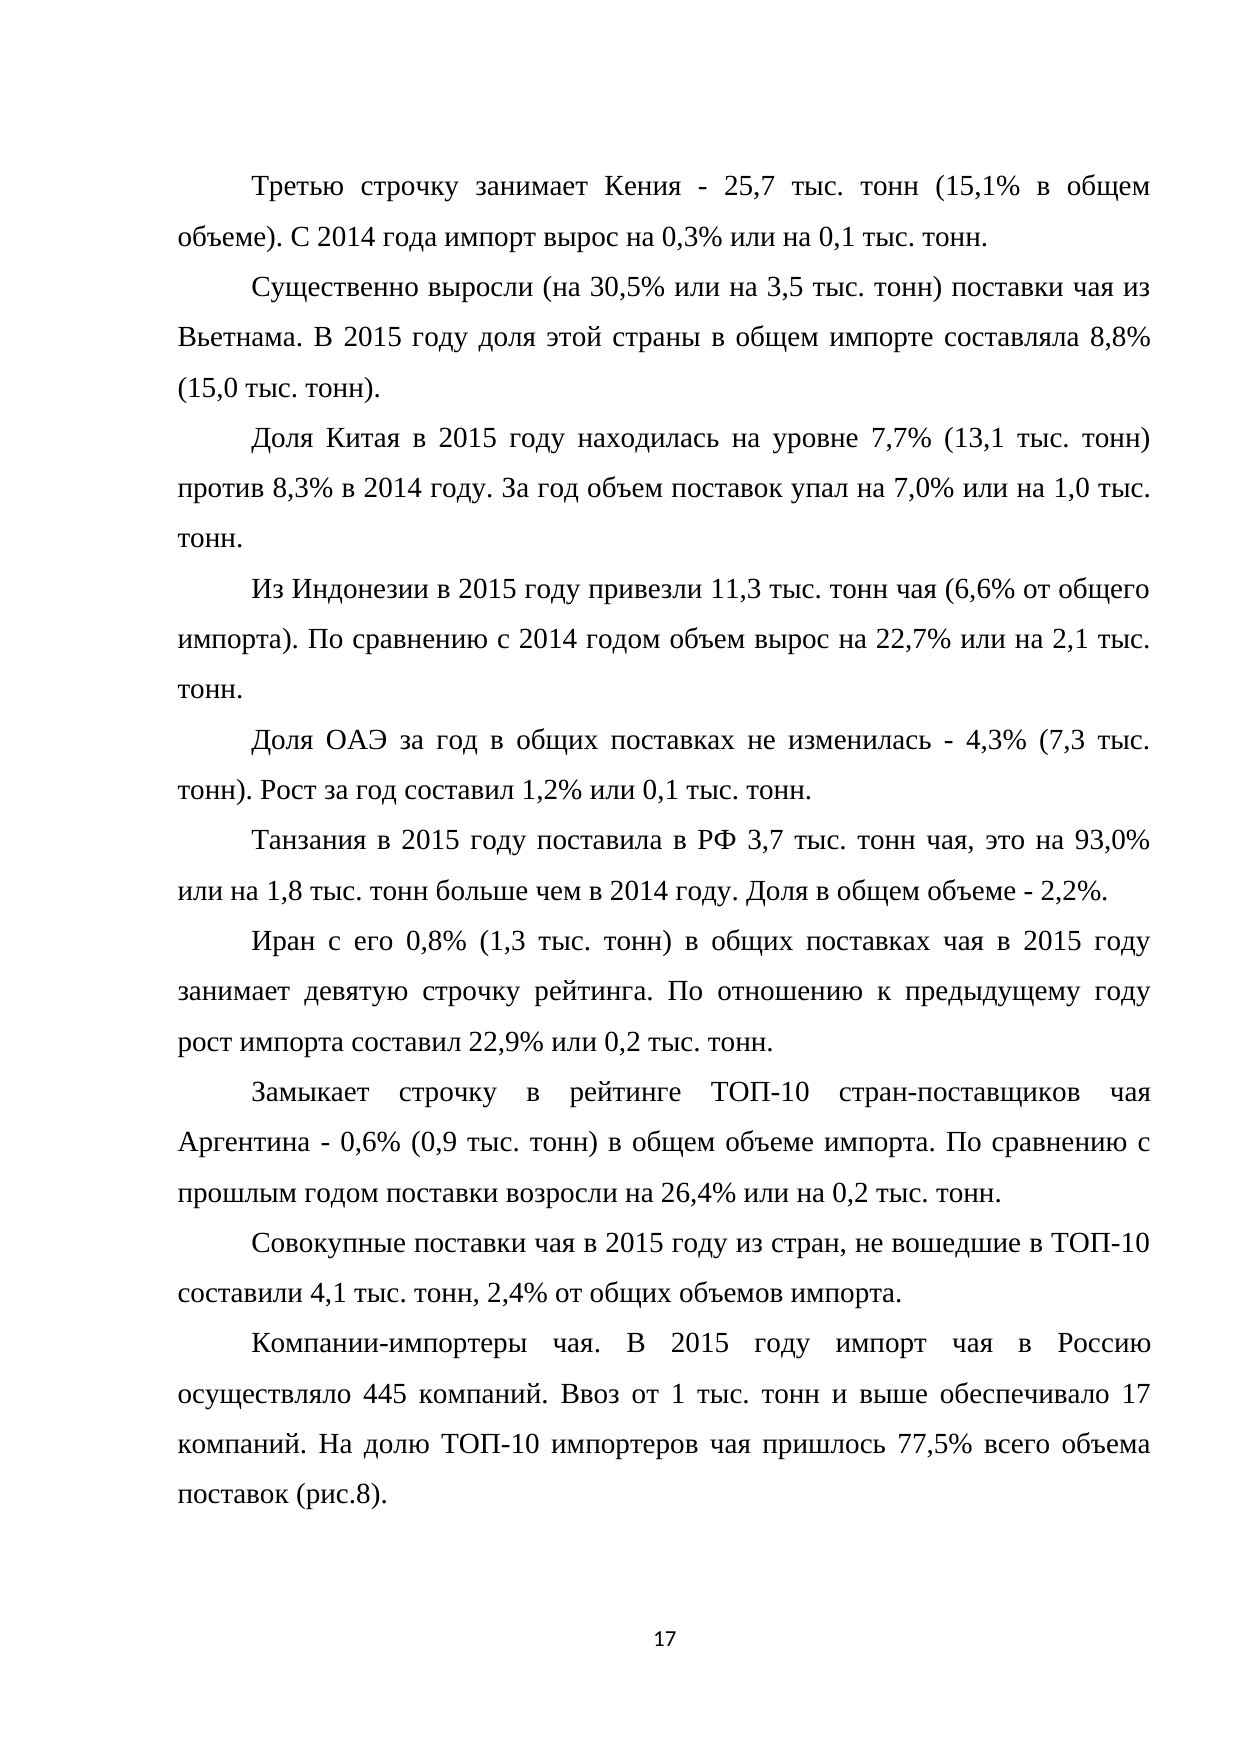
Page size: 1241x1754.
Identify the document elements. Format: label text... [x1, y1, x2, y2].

text Доля Китая в 2015 году находилась на уровне 7,7% (13,1 тыс. тонн) против 8,3% в 2014 году. За год объем поставок упал на 7,0% или на 1,0 тыс. тонн. [177, 420, 1152, 554]
text Из Индонезии в 2015 году привезли 11,3 тыс. тонн чая (6,6% от общего импорта). По сравнению с 2014 годом объем вырос на 22,7% или на 2,1 тыс. тонн. [177, 571, 1152, 705]
text Компании-импортеры чая. В 2015 году импорт чая в Россию осуществляло 445 компаний. Ввоз от 1 тыс. тонн и выше обеспечивало 17 компаний. На долю ТОП-10 импортеров чая пришлось 77,5% всего объема поставок (рис.8). [177, 1326, 1152, 1510]
text Танзания в 2015 году поставила в РФ 3,7 тыс. тонн чая, это на 93,0% или на 1,8 тыс. тонн больше чем в 2014 году. Доля в общем объеме - 2,2%. [177, 822, 1152, 906]
text Совокупные поставки чая в 2015 году из стран, не вошедшие в ТОП-10 составили 4,1 тыс. тонн, 2,4% от общих объемов импорта. [177, 1225, 1152, 1309]
text Доля ОАЭ за год в общих поставках не изменилась - 4,3% (7,3 тыс. тонн). Рост за год составил 1,2% или 0,1 тыс. тонн. [177, 722, 1152, 806]
text Существенно выросли (на 30,5% или на 3,5 тыс. тонн) поставки чая из Вьетнама. В 2015 году доля этой страны в общем импорте составляла 8,8% (15,0 тыс. тонн). [177, 269, 1152, 403]
text Иран с его 0,8% (1,3 тыс. тонн) в общих поставках чая в 2015 году занимает девятую строчку рейтинга. По отношению к предыдущему году рост импорта составил 22,9% или 0,2 тыс. тонн. [177, 923, 1152, 1057]
text Третью строчку занимает Кения - 25,7 тыс. тонн (15,1% в общем объеме). С 2014 года импорт вырос на 0,3% или на 0,1 тыс. тонн. [177, 168, 1152, 252]
text Замыкает строчку в рейтинге ТОП-10 стран-поставщиков чая Аргентина - 0,6% (0,9 тыс. тонн) в общем объеме импорта. По сравнению с прошлым годом поставки возросли на 26,4% или на 0,2 тыс. тонн. [177, 1074, 1152, 1208]
